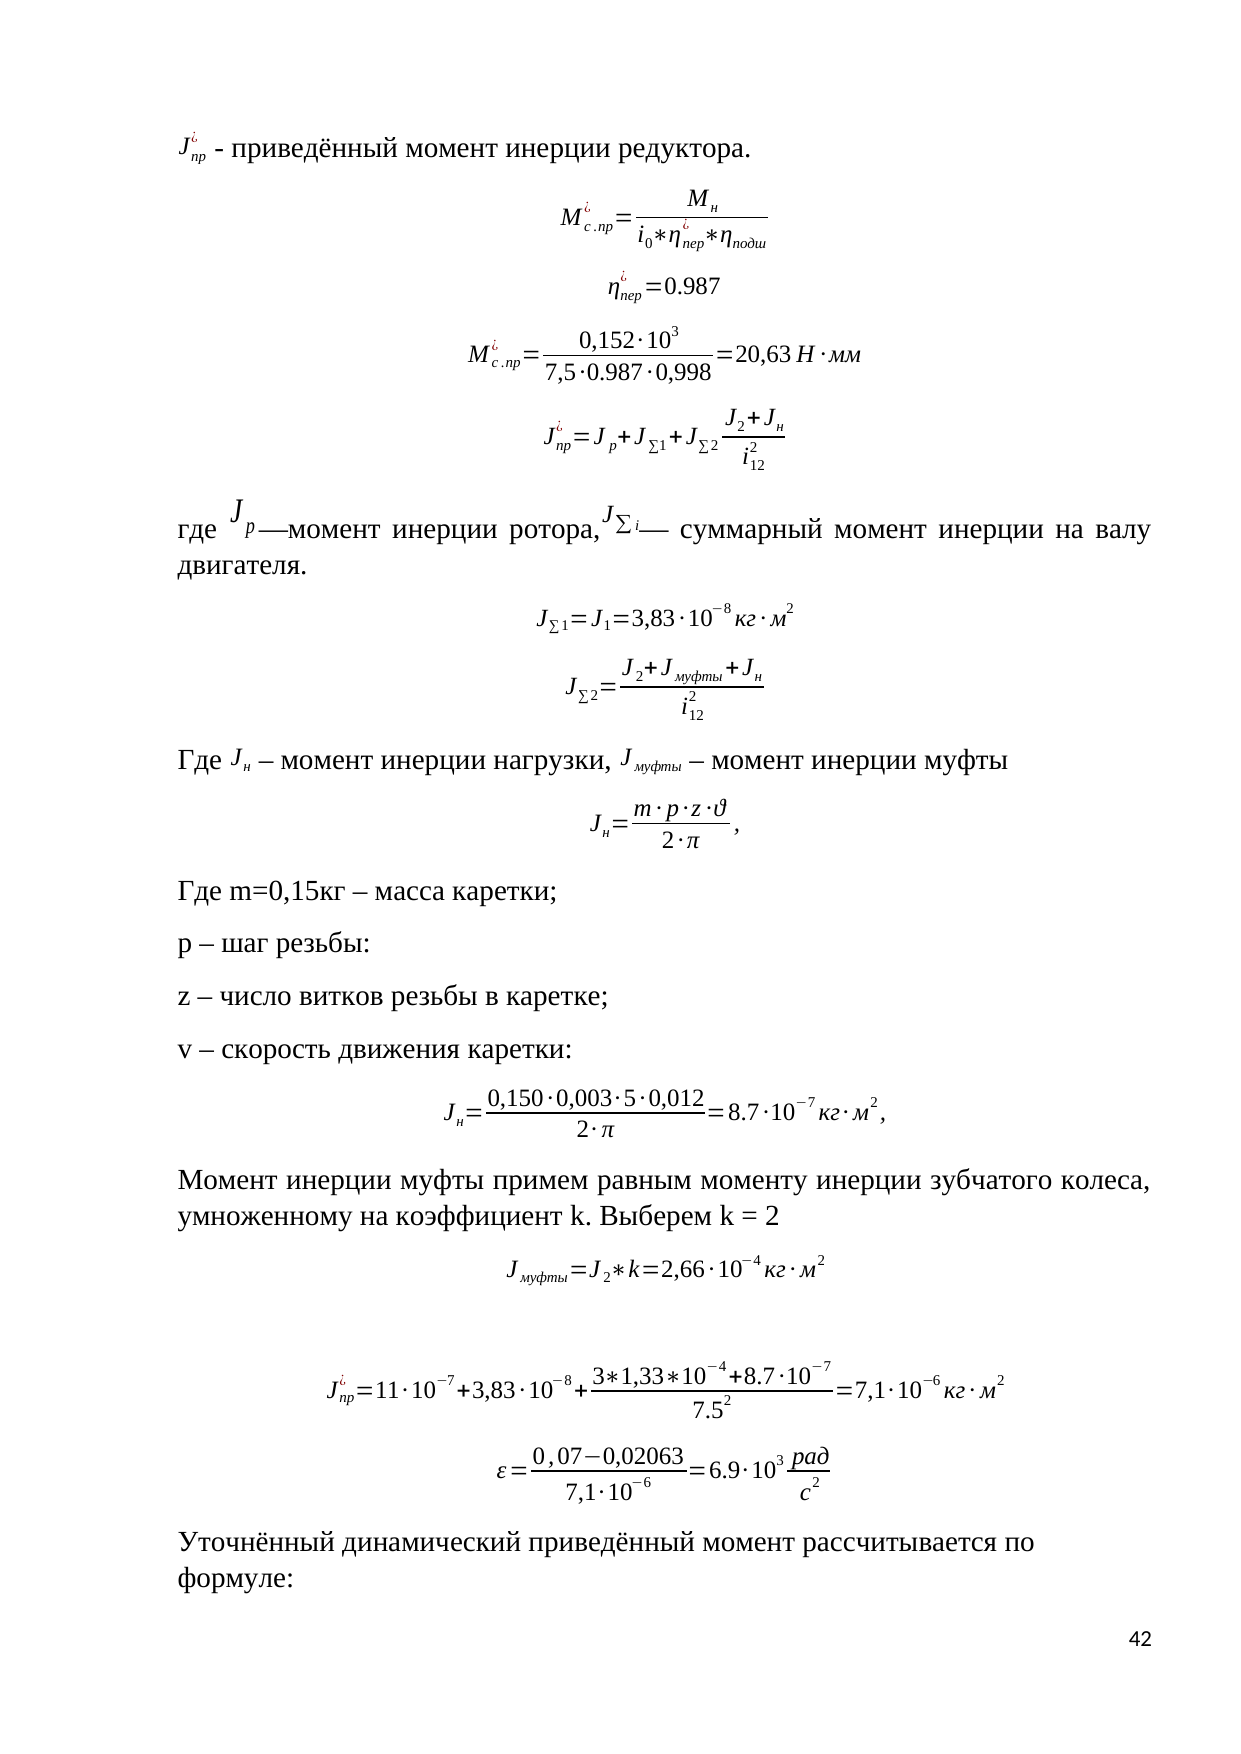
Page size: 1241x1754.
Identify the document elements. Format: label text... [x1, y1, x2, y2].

text v – скорость движения каретки: [177, 1031, 1152, 1065]
text Где m=0,15кг – масса каретки; [177, 873, 1152, 906]
text Момент инерции муфты примем равным моменту инерции зубчатого колеса, умноженному на коэффициент k. Выберем k = 2 [177, 1162, 1152, 1232]
text где —момент инерции ротора,— суммарный момент инерции на валу двигателя. [177, 492, 1152, 580]
text p – шаг резьбы: [177, 926, 1152, 959]
text z – число витков резьбы в каретке; [177, 978, 1152, 1012]
text Уточнённый динамический приведённый момент рассчитывается по формуле: [177, 1524, 1152, 1593]
text - приведённый момент инерции редуктора. [177, 130, 1152, 165]
text Где – момент инерции нагрузки, – момент инерции муфты [177, 742, 1152, 776]
